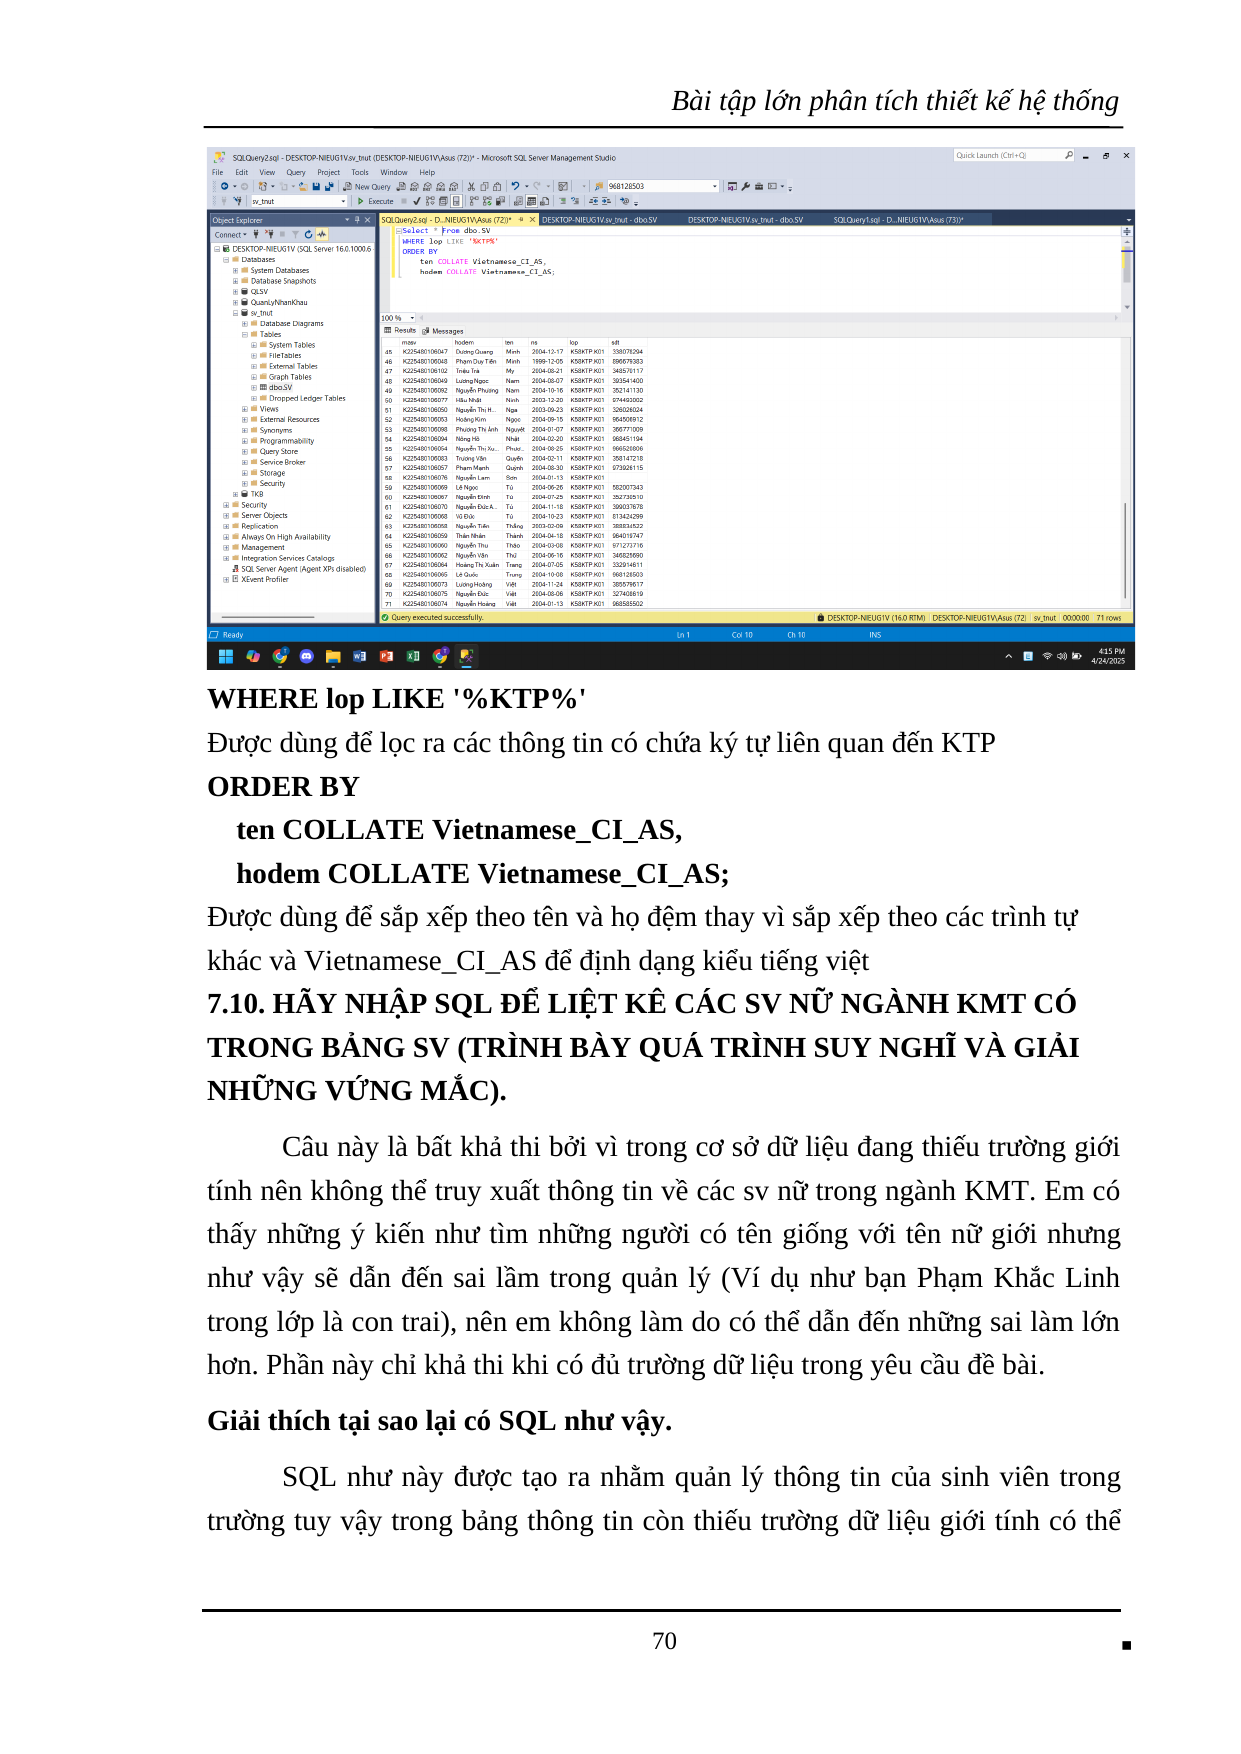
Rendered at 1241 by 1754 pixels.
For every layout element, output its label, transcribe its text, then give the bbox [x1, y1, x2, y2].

text Câu này là bất khả thi bởi vì trong cơ sở dữ liệu đang thiếu trường giới tính nên không thể truy xuất thông tin về các sv nữ trong ngành KMT. Em có thấy những ý kiến như tìm những người có tên giống với tên nữ giới nhưng như vậy sẽ dẫn đến sai lầm trong quản lý (Ví dụ như bạn Phạm Khắc Linh trong lớp là con trai), nên em không làm do có thể dẫn đến những sai làm lớn hơn. Phần này chỉ khả thi khi có đủ trường dữ liệu trong yêu cầu đề bài. [207, 1129, 1122, 1381]
text WHERE lop LIKE '%KTP%' [207, 682, 1122, 715]
text hodem COLLATE Vietnamese_CI_AS; [207, 856, 1122, 889]
text Được dùng để sắp xếp theo tên và họ đệm thay vì sắp xếp theo các trình tự khác và Vietnamese_CI_AS để định dạng kiểu tiếng việt [207, 899, 1122, 976]
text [207, 1459, 1122, 1536]
picture [206, 147, 1136, 670]
text ten COLLATE Vietnamese_CI_AS, [207, 812, 1122, 846]
text Giải thích tại sao lại có SQL như vậy. [207, 1403, 1122, 1437]
text 7.10. HÃY NHẬP SQL ĐỂ LIỆT KÊ CÁC SV NỮ NGÀNH KMT CÓ TRONG BẢNG SV (TRÌNH BÀY QUÁ TRÌNH SUY NGHĨ VÀ GIẢI NHỮNG VỨNG MẮC). [207, 986, 1122, 1107]
text ORDER BY [207, 769, 1122, 802]
text Được dùng để lọc ra các thông tin có chứa ký tự liên quan đến KTP [207, 725, 1122, 759]
